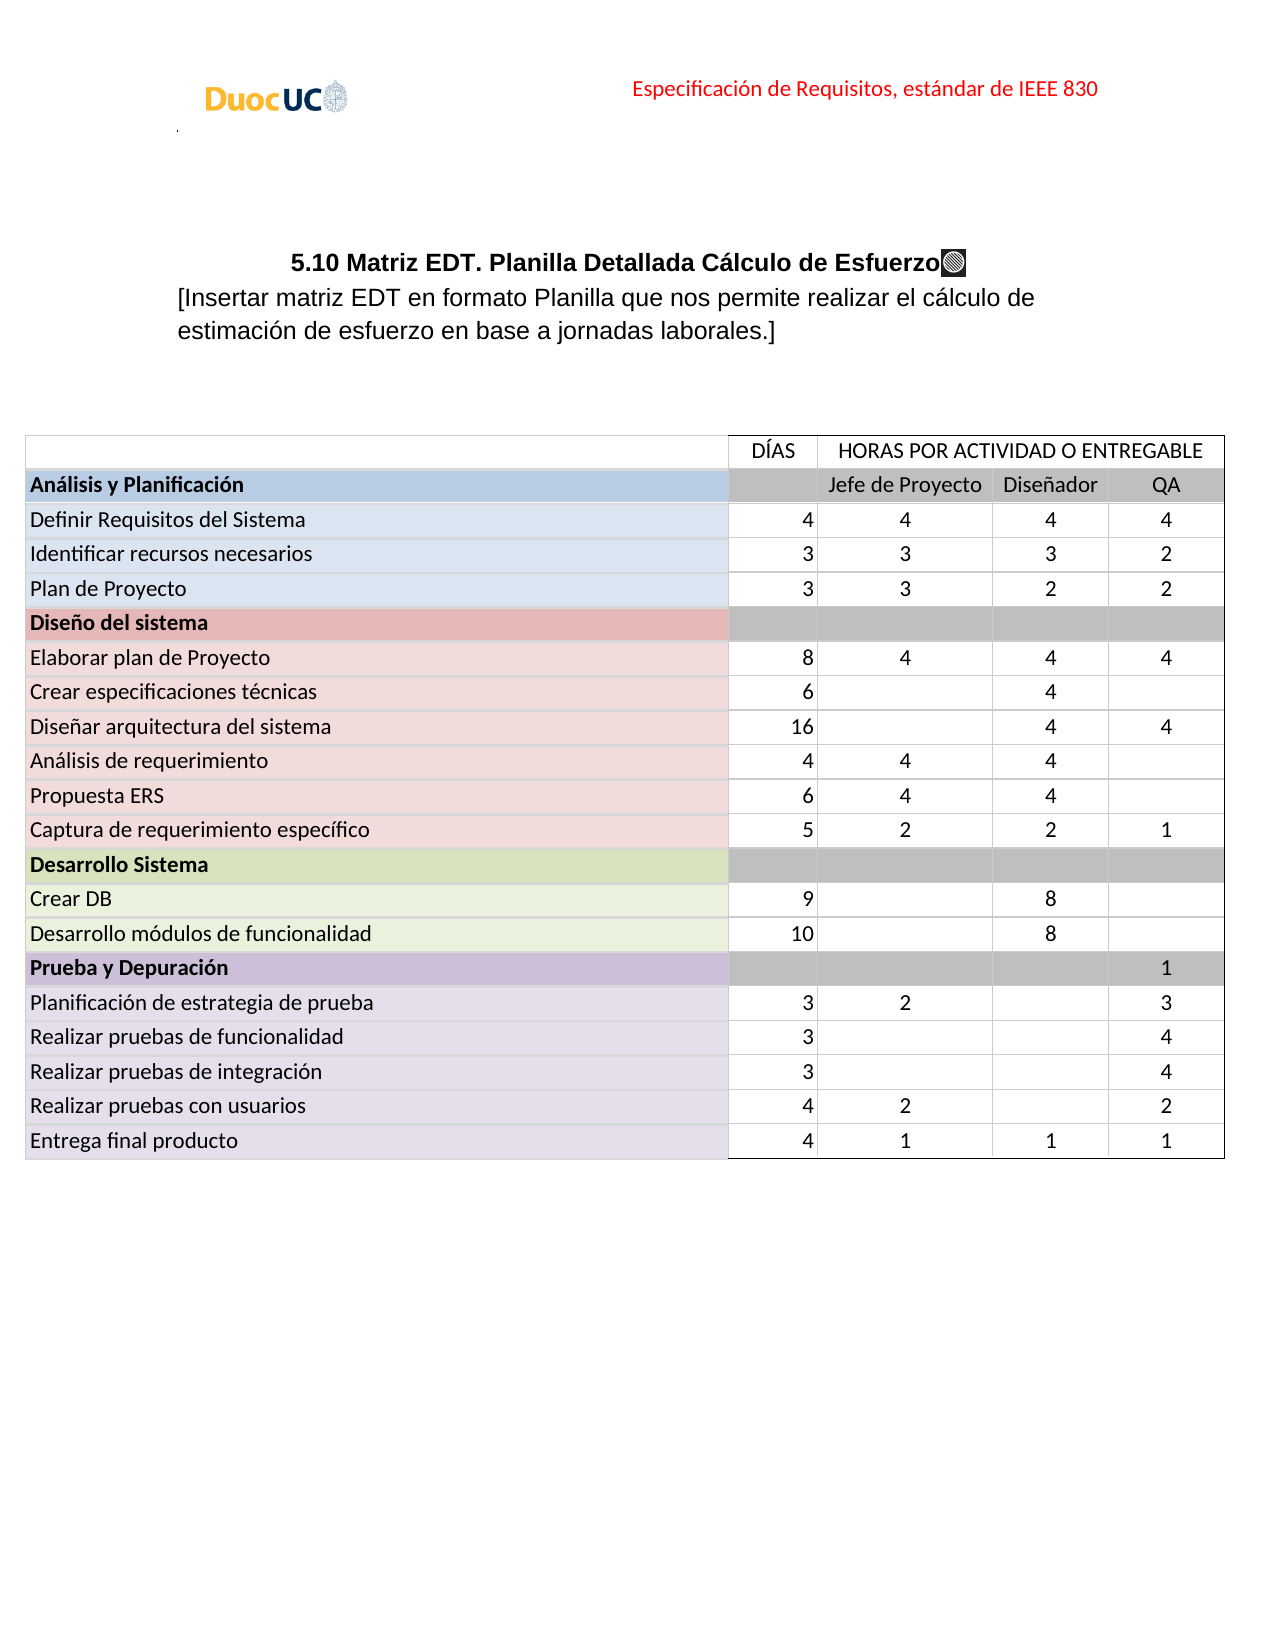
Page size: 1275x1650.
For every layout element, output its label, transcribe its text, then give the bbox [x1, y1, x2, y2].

table_cell 4 [1109, 1055, 1224, 1089]
table_cell 8 [729, 642, 817, 675]
table_cell 4 [993, 642, 1108, 675]
table_cell Definir Requisitos del Sistema [26, 505, 728, 537]
table_cell 5 [729, 814, 817, 847]
table_cell Diseñar arquitectura del sistema [26, 712, 728, 744]
table_cell Prueba y Depuración [26, 953, 728, 985]
table_cell QA [1109, 469, 1224, 502]
table_cell 3 [818, 538, 992, 571]
table_cell 4 [993, 711, 1108, 744]
table_cell [818, 952, 992, 985]
table_cell 3 [1109, 986, 1224, 1020]
table_cell 4 [1109, 1021, 1224, 1054]
table_cell 4 [818, 642, 992, 675]
table_cell 16 [729, 711, 817, 744]
table_cell Elaborar plan de Proyecto [26, 643, 728, 675]
table_cell [993, 952, 1108, 985]
table_cell [818, 1021, 992, 1054]
table_cell 2 [1109, 573, 1224, 606]
table_cell [729, 607, 817, 640]
table_cell Diseño del sistema [26, 609, 728, 640]
table_header HORAS POR ACTIVIDAD O ENTREGABLE [818, 436, 1224, 468]
picture [206, 76, 348, 115]
table_cell 4 [729, 1090, 817, 1123]
table_cell 2 [993, 573, 1108, 606]
table_cell Análisis y Planificación [26, 471, 728, 502]
table_cell [818, 711, 992, 744]
table_cell [818, 849, 992, 882]
table_cell 6 [729, 780, 817, 813]
table_cell [993, 1090, 1108, 1123]
table_cell Análisis de requerimiento [26, 747, 728, 778]
table_cell 2 [818, 986, 992, 1020]
table_cell [993, 849, 1108, 882]
table_cell 3 [729, 573, 817, 606]
table_cell [1109, 607, 1224, 640]
table_cell 4 [1109, 711, 1224, 744]
table_cell 2 [993, 814, 1108, 847]
table_cell 4 [818, 745, 992, 778]
table_cell 2 [818, 1090, 992, 1123]
table_cell 10 [729, 918, 817, 951]
table_cell Jefe de Proyecto [818, 469, 992, 502]
table_cell 4 [818, 780, 992, 813]
text [Insertar matriz EDT en formato Planilla que nos permite realizar el cálculo de estimación de esfuerzo en base a jornadas laborales.] [177, 283, 1091, 344]
table_header [26, 436, 728, 468]
table_cell Propuesta ERS [26, 781, 728, 813]
table_cell 4 [729, 1124, 818, 1158]
table_cell 6 [729, 676, 817, 709]
table_cell 9 [729, 883, 817, 916]
table_cell [1109, 918, 1224, 951]
table_cell [1109, 883, 1224, 916]
table_cell 8 [993, 883, 1108, 916]
table_cell 3 [993, 538, 1108, 571]
table_cell 4 [993, 676, 1108, 709]
table_cell [818, 676, 992, 709]
table_cell [1109, 849, 1224, 882]
table_cell 4 [729, 504, 817, 537]
table_cell Realizar pruebas de integración [26, 1057, 728, 1089]
subtitle 5.10 Matriz EDT. Planilla Detallada Cálculo de Esfuerzo🟢 [25, 248, 1246, 277]
table_cell [818, 607, 992, 640]
table_cell [993, 1055, 1108, 1089]
table_cell [818, 918, 992, 951]
table_header DÍAS [729, 436, 817, 468]
table_cell Realizar pruebas de funcionalidad [26, 1022, 728, 1054]
table_cell 1 [818, 1124, 993, 1158]
table_cell [1109, 676, 1224, 709]
table_cell 4 [1109, 504, 1224, 537]
table_cell [993, 986, 1108, 1020]
table_cell 1 [1109, 814, 1224, 847]
table_cell 3 [729, 538, 817, 571]
table_cell Crear DB [26, 885, 728, 916]
table_cell 3 [729, 1055, 817, 1089]
table_cell [818, 1055, 992, 1089]
table_cell Crear especificaciones técnicas [26, 678, 728, 709]
table_cell Realizar pruebas con usuarios [26, 1091, 728, 1123]
table_cell [993, 1021, 1108, 1054]
table_cell Planificación de estrategia de prueba [26, 988, 728, 1020]
table_cell Entrega final producto [26, 1126, 728, 1158]
table_cell 4 [729, 745, 817, 778]
table_cell [1109, 780, 1224, 813]
table_cell Diseñador [993, 469, 1108, 502]
table_cell 4 [993, 780, 1108, 813]
table_cell 8 [993, 918, 1108, 951]
table_cell Desarrollo Sistema [26, 850, 728, 882]
table_cell 2 [1109, 538, 1224, 571]
table_cell [729, 469, 817, 502]
table_cell Captura de requerimiento específico [26, 816, 728, 847]
table_cell Identificar recursos necesarios [26, 540, 728, 571]
table_cell 3 [729, 986, 817, 1020]
table_cell 2 [1109, 1090, 1224, 1123]
table_cell 1 [993, 1124, 1108, 1158]
table_cell 1 [1108, 1124, 1224, 1158]
table_cell 4 [993, 504, 1108, 537]
table_cell Desarrollo módulos de funcionalidad [26, 919, 728, 951]
table_cell 3 [729, 1021, 817, 1054]
table_cell [729, 952, 817, 985]
table_cell [729, 849, 817, 882]
table_cell 3 [818, 573, 992, 606]
table_cell [1109, 745, 1224, 778]
table_cell 1 [1109, 952, 1224, 985]
table_cell 4 [1109, 642, 1224, 675]
table_cell 4 [818, 504, 992, 537]
table_cell Plan de Proyecto [26, 574, 728, 606]
table_cell 4 [993, 745, 1108, 778]
table_cell 2 [818, 814, 992, 847]
table_cell [993, 607, 1108, 640]
table_cell [818, 883, 992, 916]
